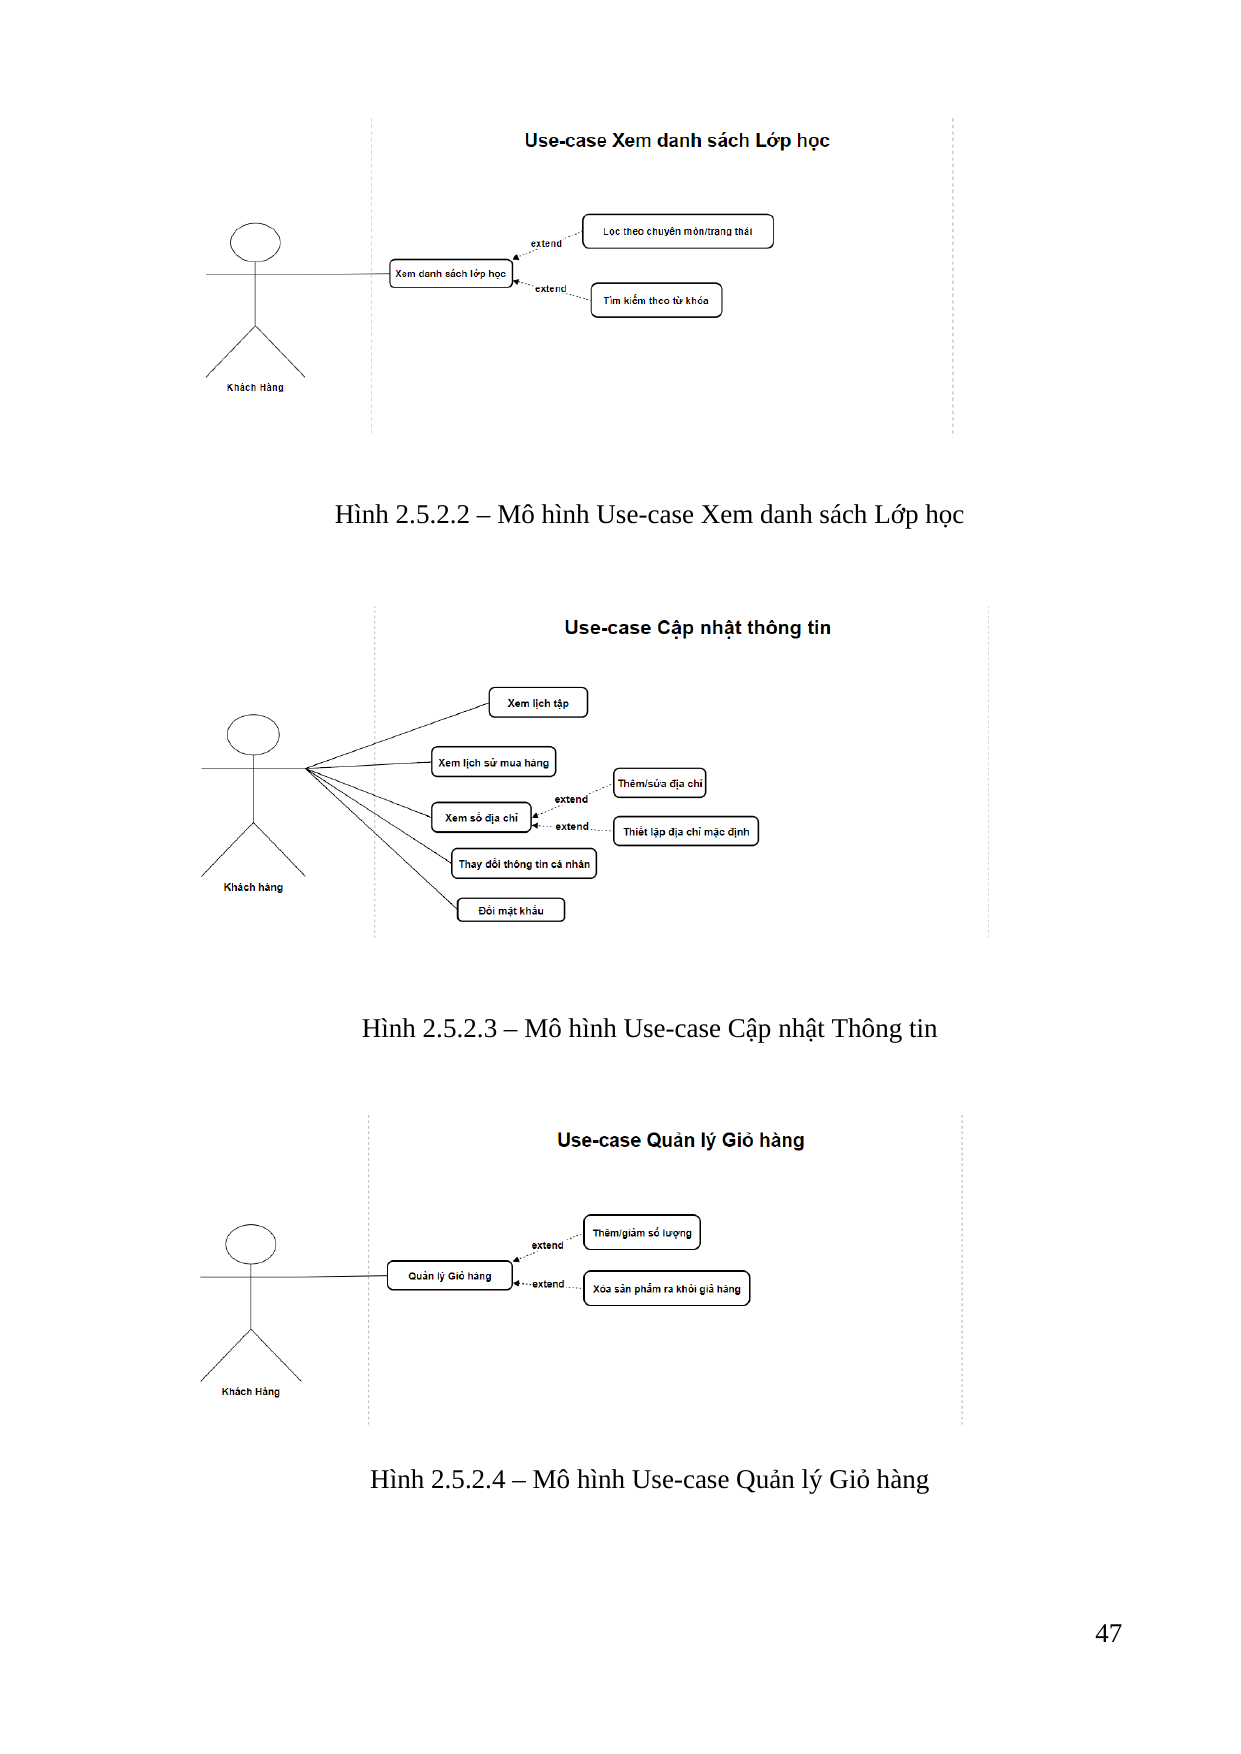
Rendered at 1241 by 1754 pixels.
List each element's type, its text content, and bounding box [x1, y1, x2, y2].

picture [177, 118, 1123, 437]
text Hình 2.5.2.2 – Mô hình Use-case Xem danh sách Lớp học [177, 498, 1122, 529]
text Hình 2.5.2.3 – Mô hình Use-case Cập nhật Thông tin [177, 1012, 1122, 1043]
picture [177, 1112, 1123, 1425]
picture [177, 606, 1123, 940]
text Hình 2.5.2.4 – Mô hình Use-case Quản lý Giỏ hàng [177, 1463, 1122, 1494]
